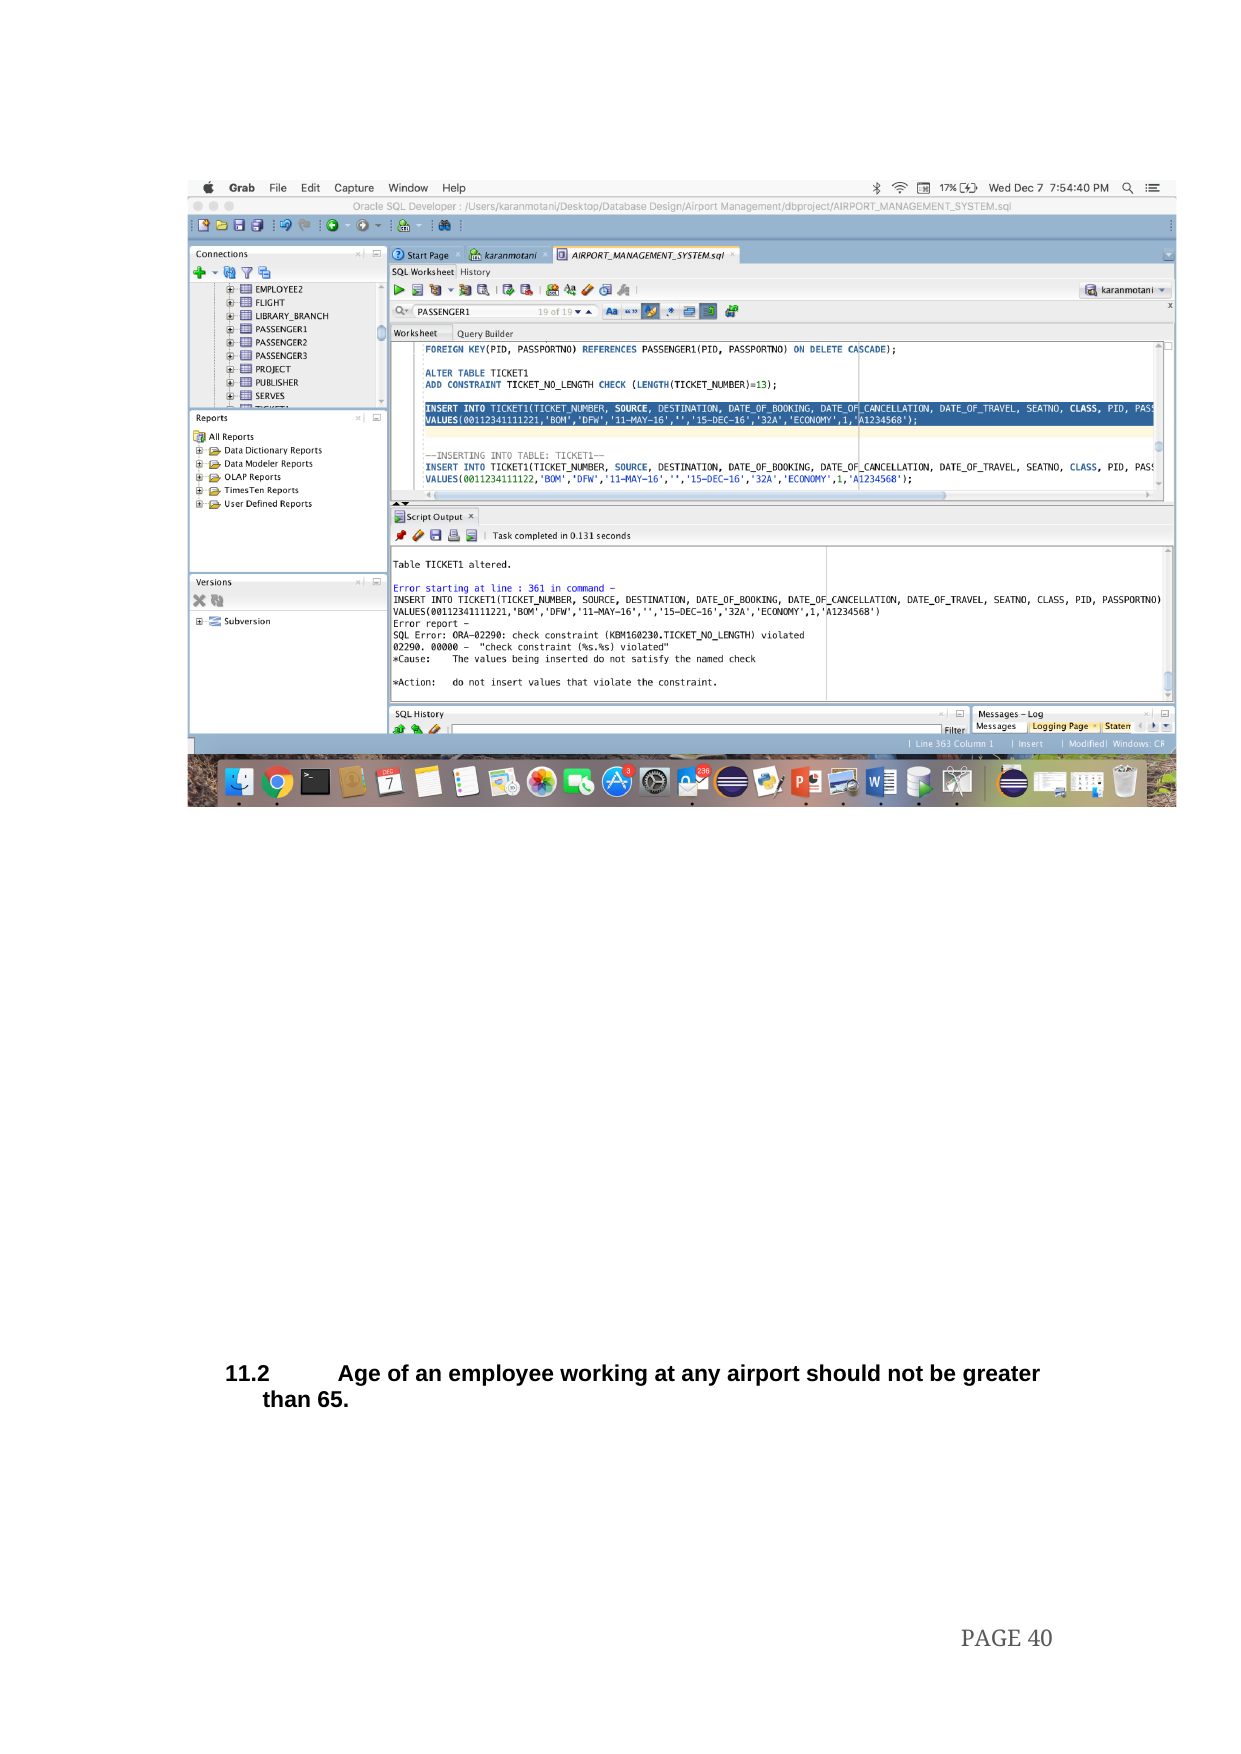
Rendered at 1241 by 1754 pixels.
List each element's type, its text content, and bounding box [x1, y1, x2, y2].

picture [187, 180, 1177, 807]
list Age of an employee working at any airport should not be greater than 65. [225, 1360, 1053, 1413]
